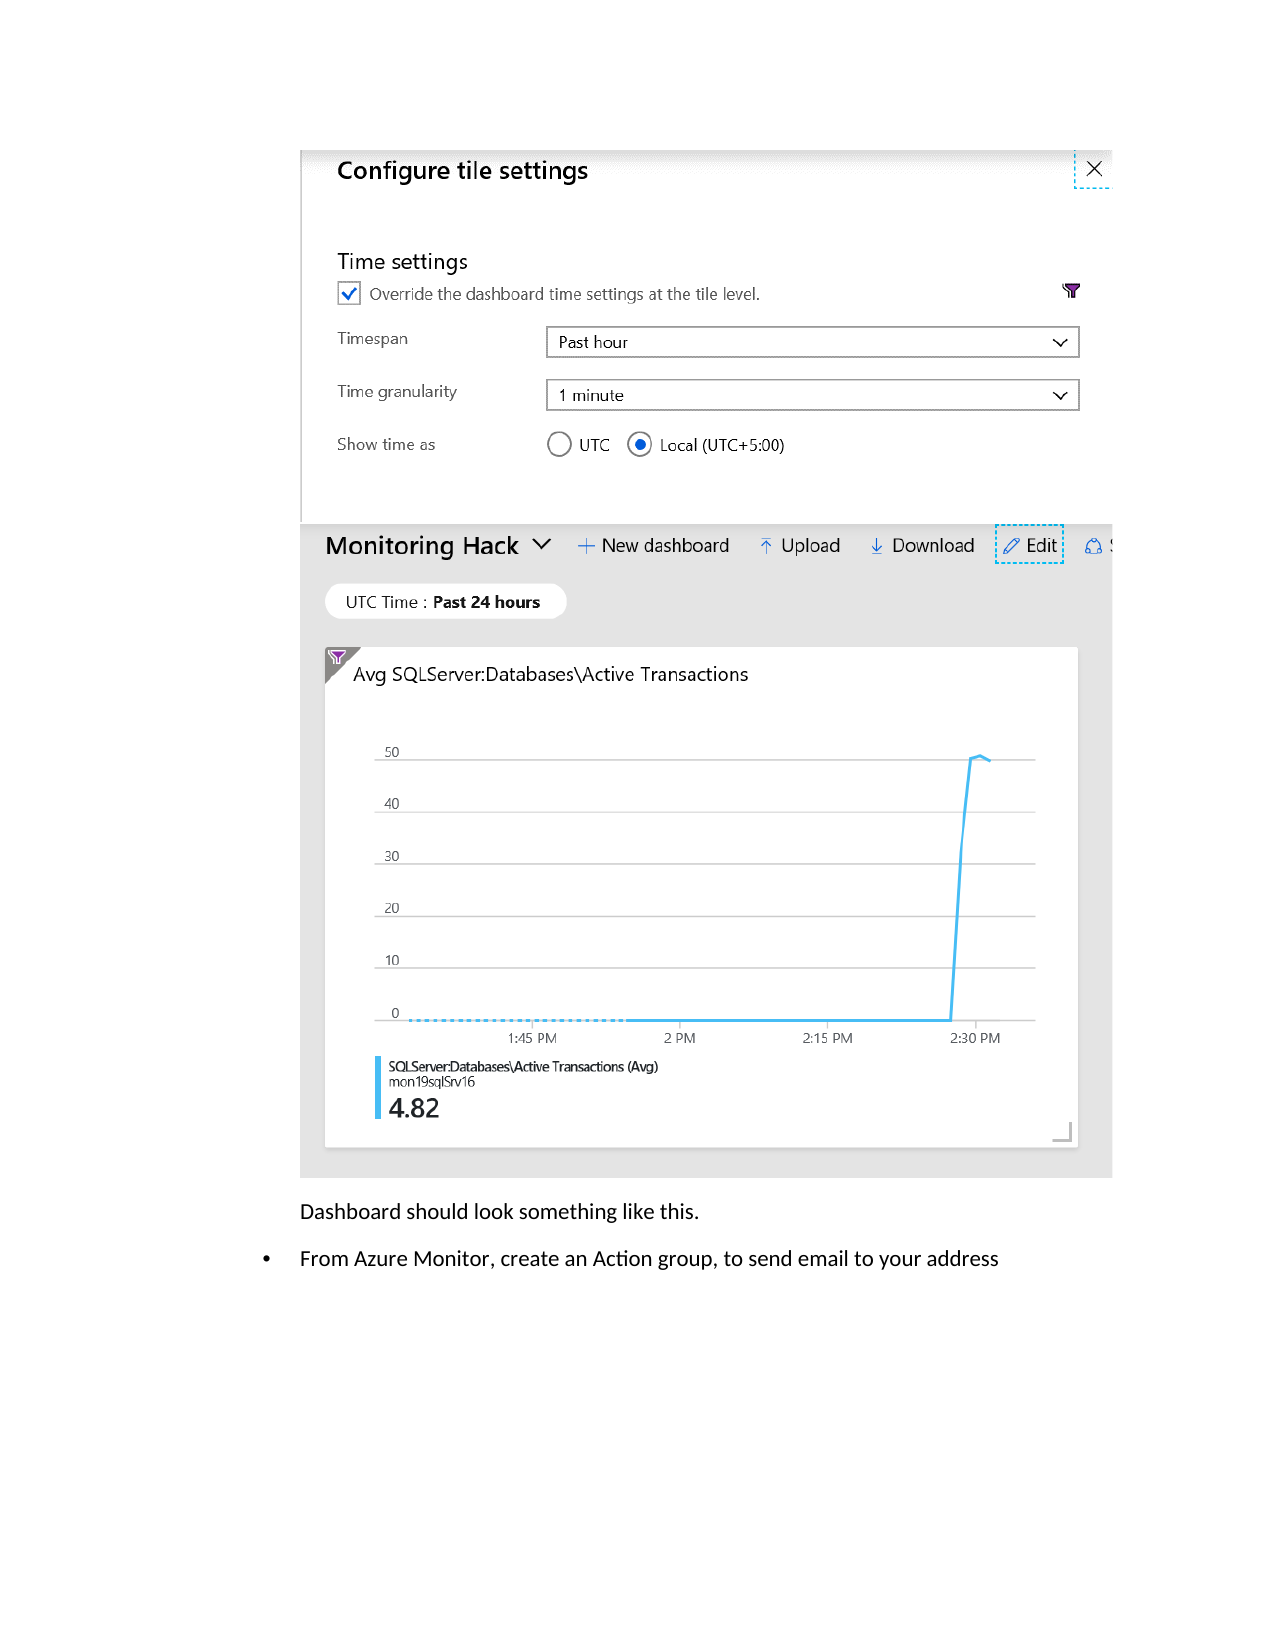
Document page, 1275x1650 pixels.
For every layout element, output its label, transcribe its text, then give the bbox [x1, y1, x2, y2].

text Dashboard should look something like this. [300, 1197, 1125, 1225]
picture [300, 150, 1113, 522]
picture [300, 524, 1113, 1178]
list From Azure Monitor, create an Action group, to send email to your address [262, 1244, 1125, 1272]
